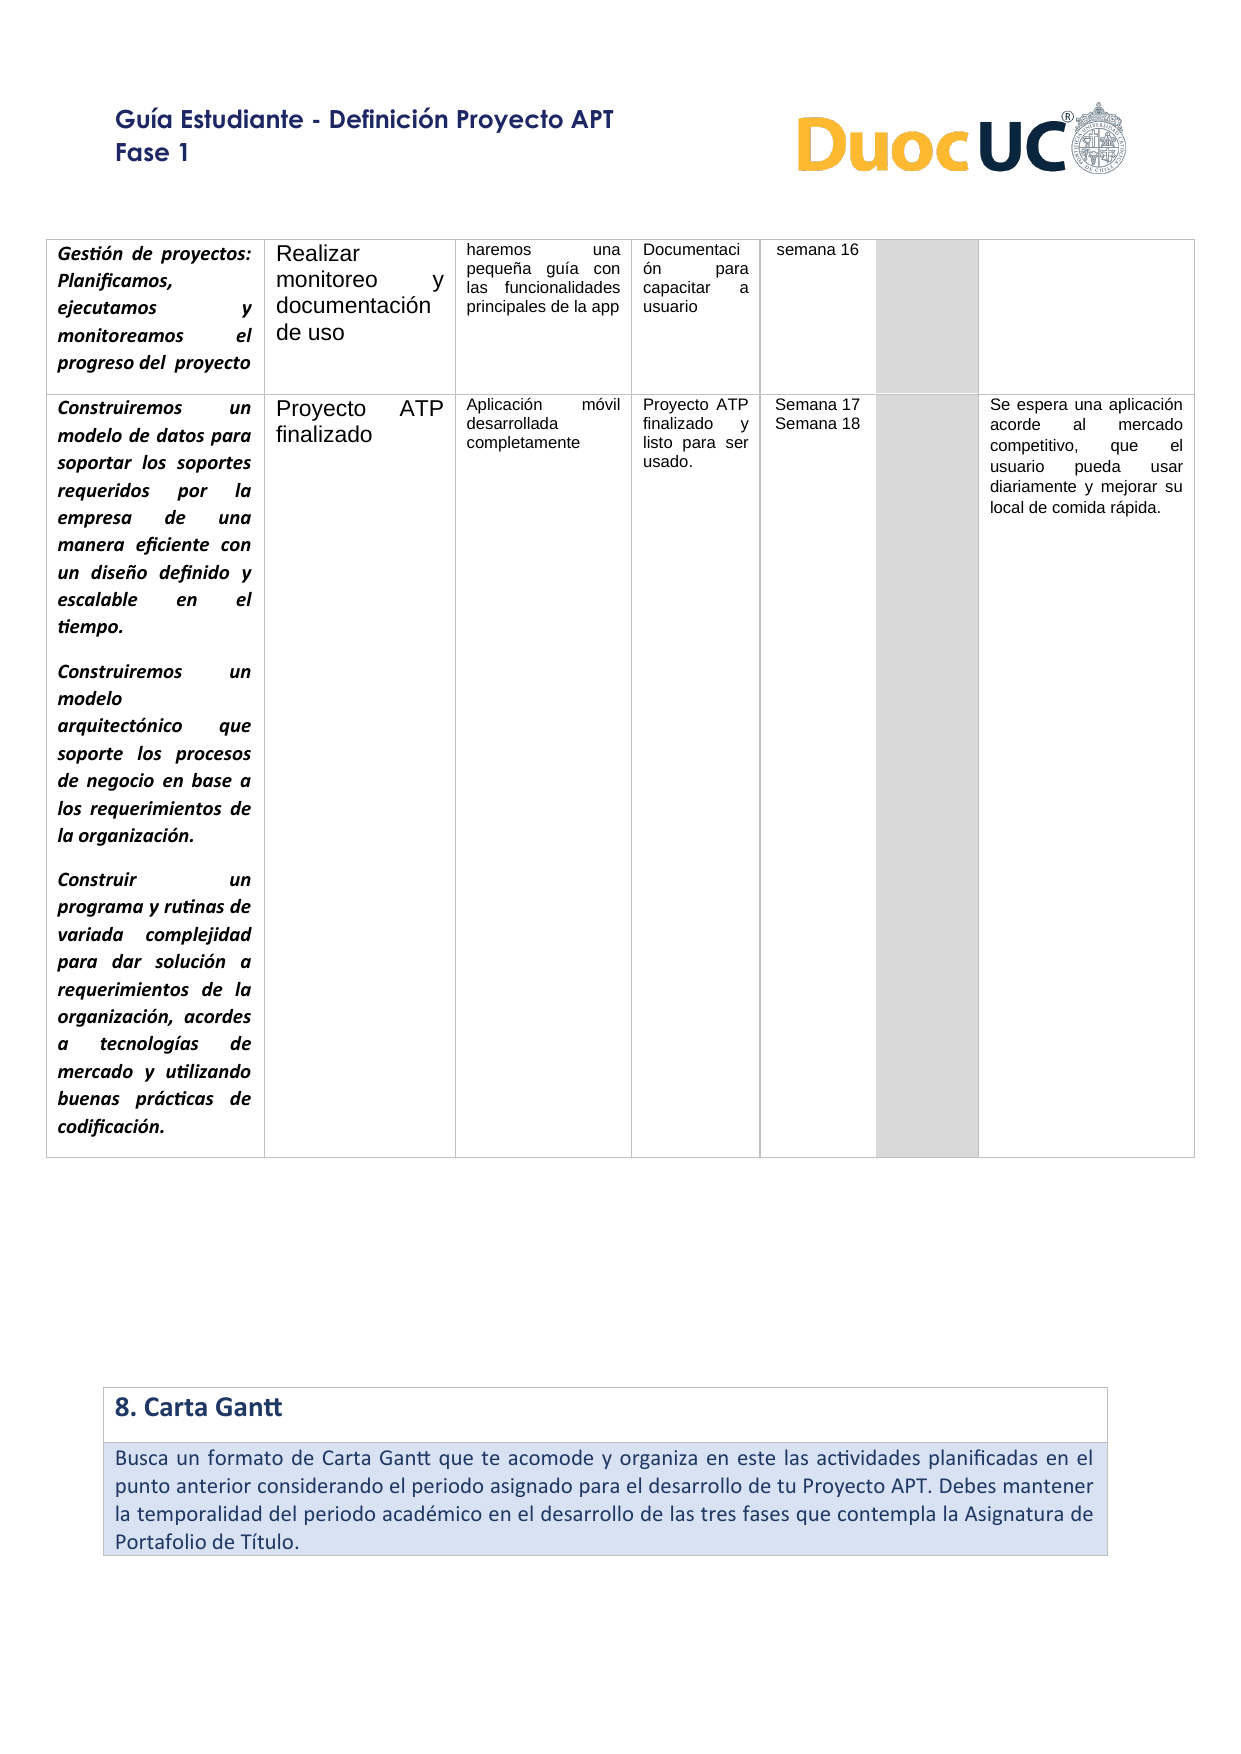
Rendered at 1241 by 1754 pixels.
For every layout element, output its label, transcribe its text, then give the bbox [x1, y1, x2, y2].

table_cell Busca un formato de Carta Gantt que te acomode y organiza en este las actividades planificadas en el punto anterior considerando el periodo asignado para el desarrollo de tu Proyecto APT. Debes mantener la temporalidad del periodo académico en el desarrollo de las tres fases que contempla la Asignatura de Portafolio de Título. [104, 1443, 1107, 1555]
table_cell Proyecto ATP finalizado [265, 395, 455, 1157]
picture [798, 102, 1126, 174]
table_cell Documentación para capacitar a usuario [632, 240, 759, 393]
table_cell [876, 395, 978, 1157]
table_cell [979, 240, 1194, 393]
table_cell [876, 240, 978, 393]
table_cell haremos una pequeña guía con las funcionalidades principales de la app [456, 240, 631, 393]
table_cell Se espera una aplicación acorde al mercado competitivo, que el usuario pueda usar diariamente y mejorar su local de comida rápida. [979, 395, 1194, 1157]
table_cell Realizar monitoreo y documentación de uso [265, 240, 455, 393]
table_header 8. Carta Gantt [104, 1388, 1107, 1442]
table_cell Gestión de proyectos: Planificamos, ejecutamos y monitoreamos el progreso del proyecto [47, 240, 264, 393]
table_cell Aplicación móvil desarrollada completamente [456, 395, 631, 1157]
table_cell Construiremos un modelo de datos para soportar los soportes requeridos por la empresa de una manera eficiente con un diseño definido y escalable en el tiempo. Construiremos un modelo arquitectónico que soporte los procesos de negocio en base a los requerimientos de la organización. Construir un programa y rutinas de variada complejidad para dar solución a requerimientos de la organización, acordes a tecnologías de mercado y utilizando buenas prácticas de codificación. [47, 395, 264, 1157]
table_cell Semana 17 Semana 18 [761, 395, 875, 1157]
table_cell Proyecto ATP finalizado y listo para ser usado. [632, 395, 759, 1157]
table_cell semana 16 [761, 240, 875, 393]
